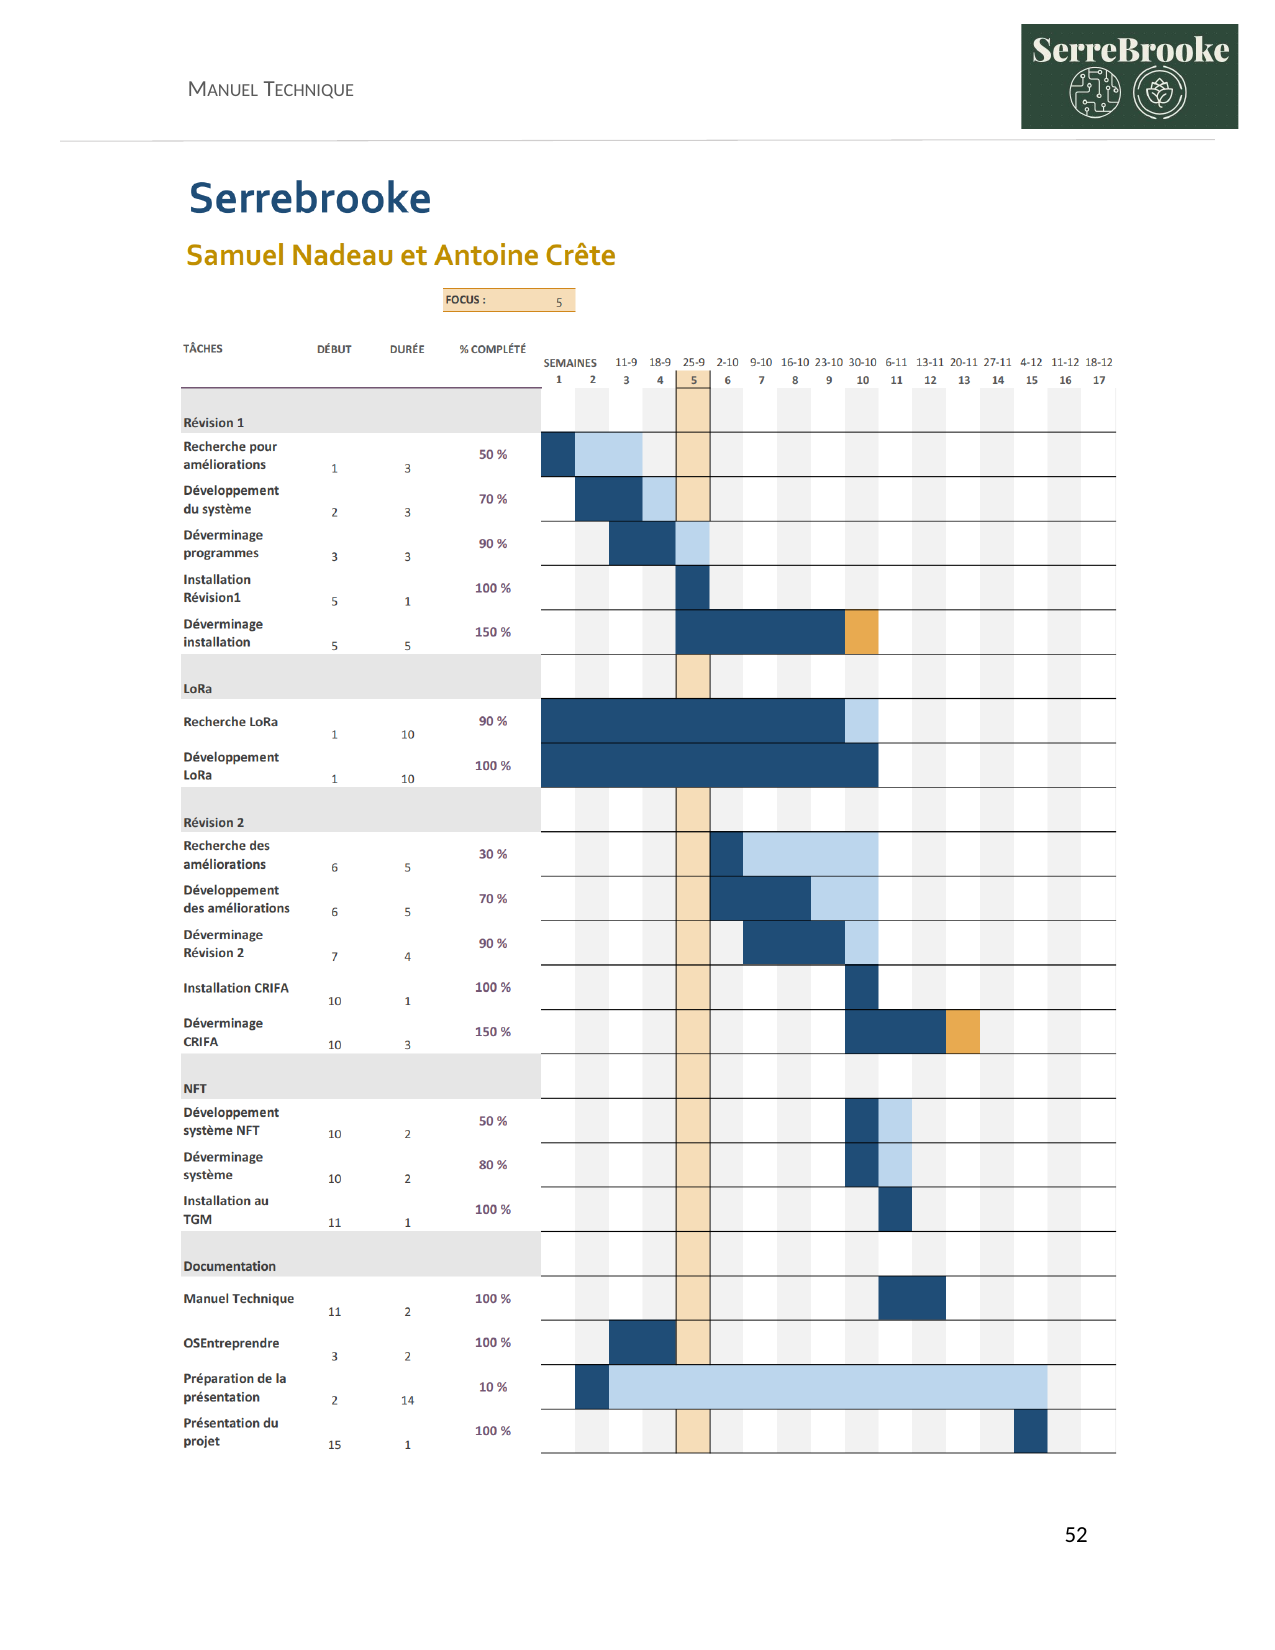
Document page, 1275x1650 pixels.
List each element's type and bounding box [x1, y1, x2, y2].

picture [158, 150, 1117, 1504]
picture [1021, 24, 1239, 129]
